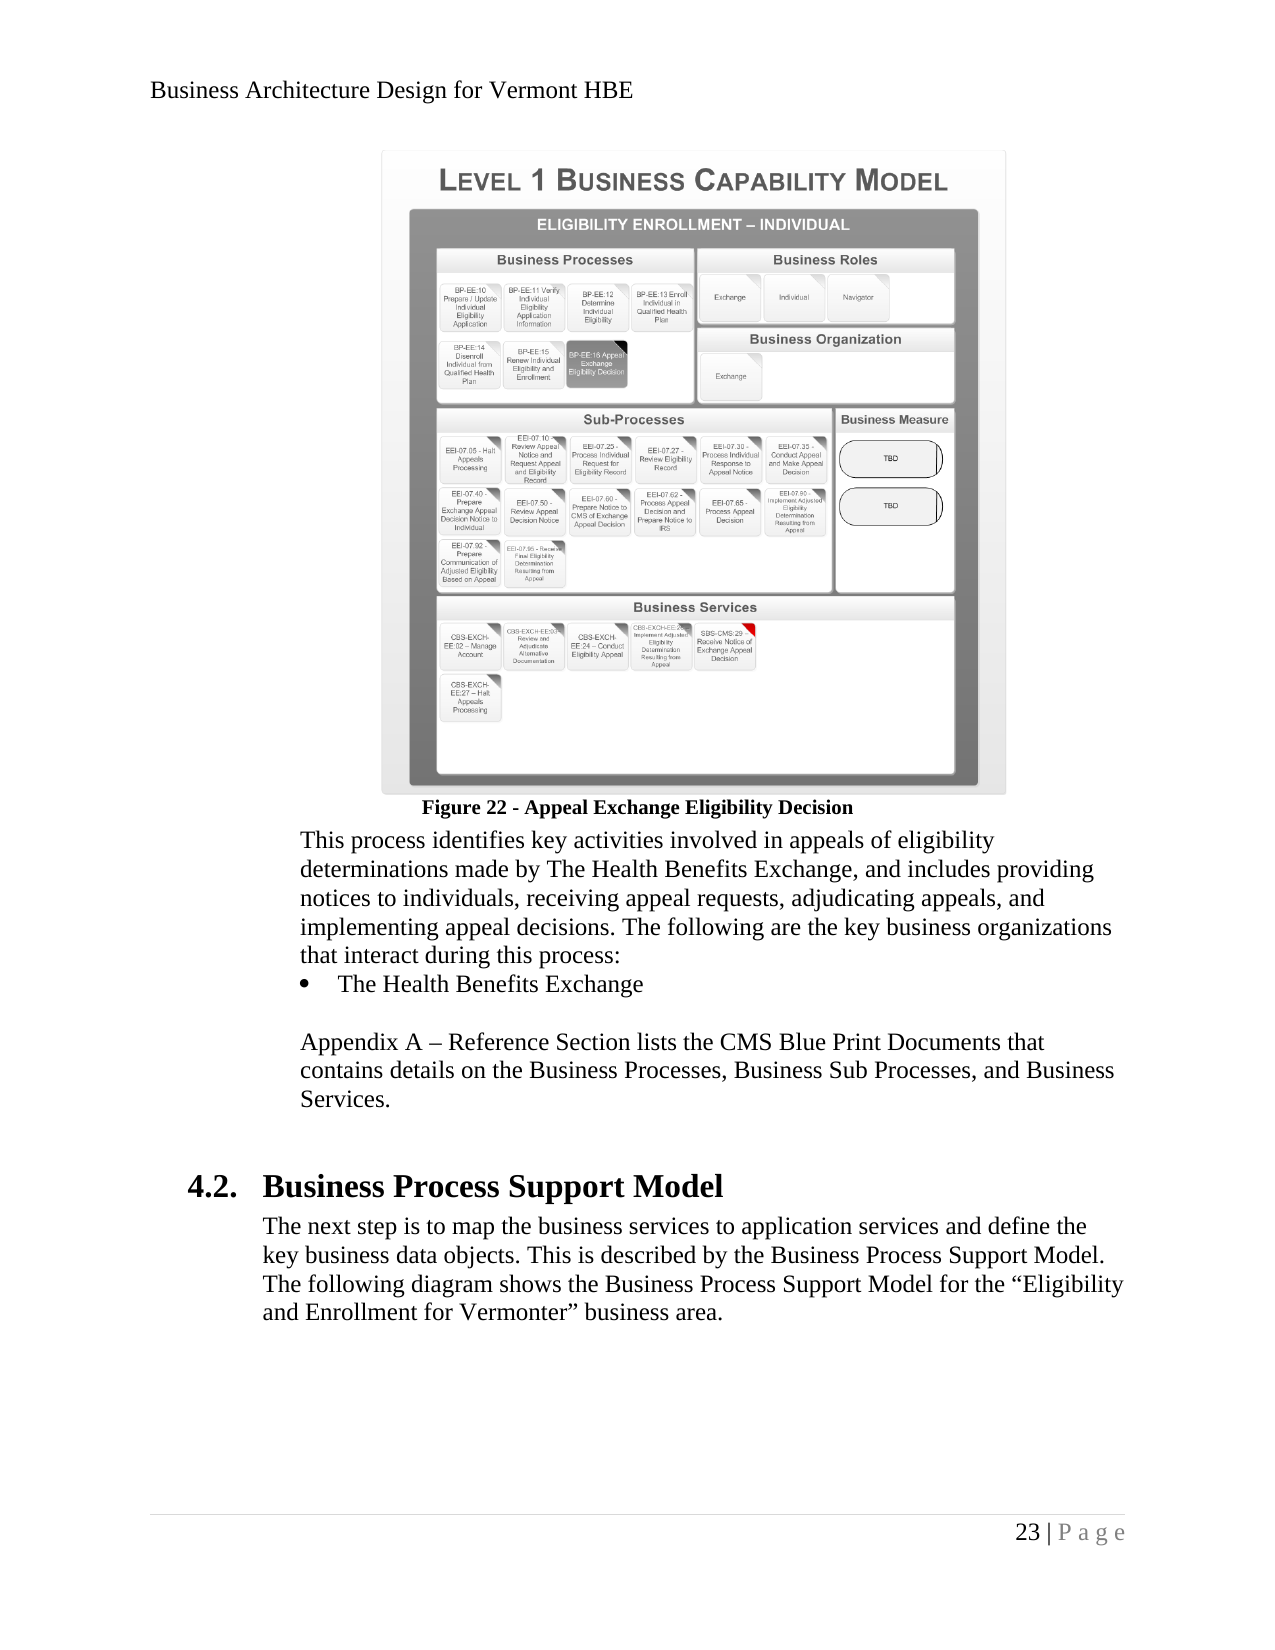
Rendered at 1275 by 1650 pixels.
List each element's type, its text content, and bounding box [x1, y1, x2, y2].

subtitle Business Process Support Model [187, 1167, 1125, 1205]
text Appendix A – Reference Section lists the CMS Blue Print Documents that contains details on the Business Processes, Business Sub Processes, and Business Services. [300, 1027, 1125, 1113]
list The Health Benefits Exchange [300, 969, 1125, 998]
list This process identifies key activities involved in appeals of eligibility determinations made by The Health Benefits Exchange, and includes providing notices to individuals, receiving appeal requests, adjudicating appeals, and implementing appeal decisions. The following are the key business organizations that interact during this process: [300, 825, 1125, 969]
text The next step is to map the business services to application services and define the key business data objects. This is described by the Business Process Support Model. The following diagram shows the Business Process Support Model for the “Eligibility and Enrollment for Vermonter” business area. [262, 1211, 1125, 1326]
picture [381, 150, 1007, 795]
